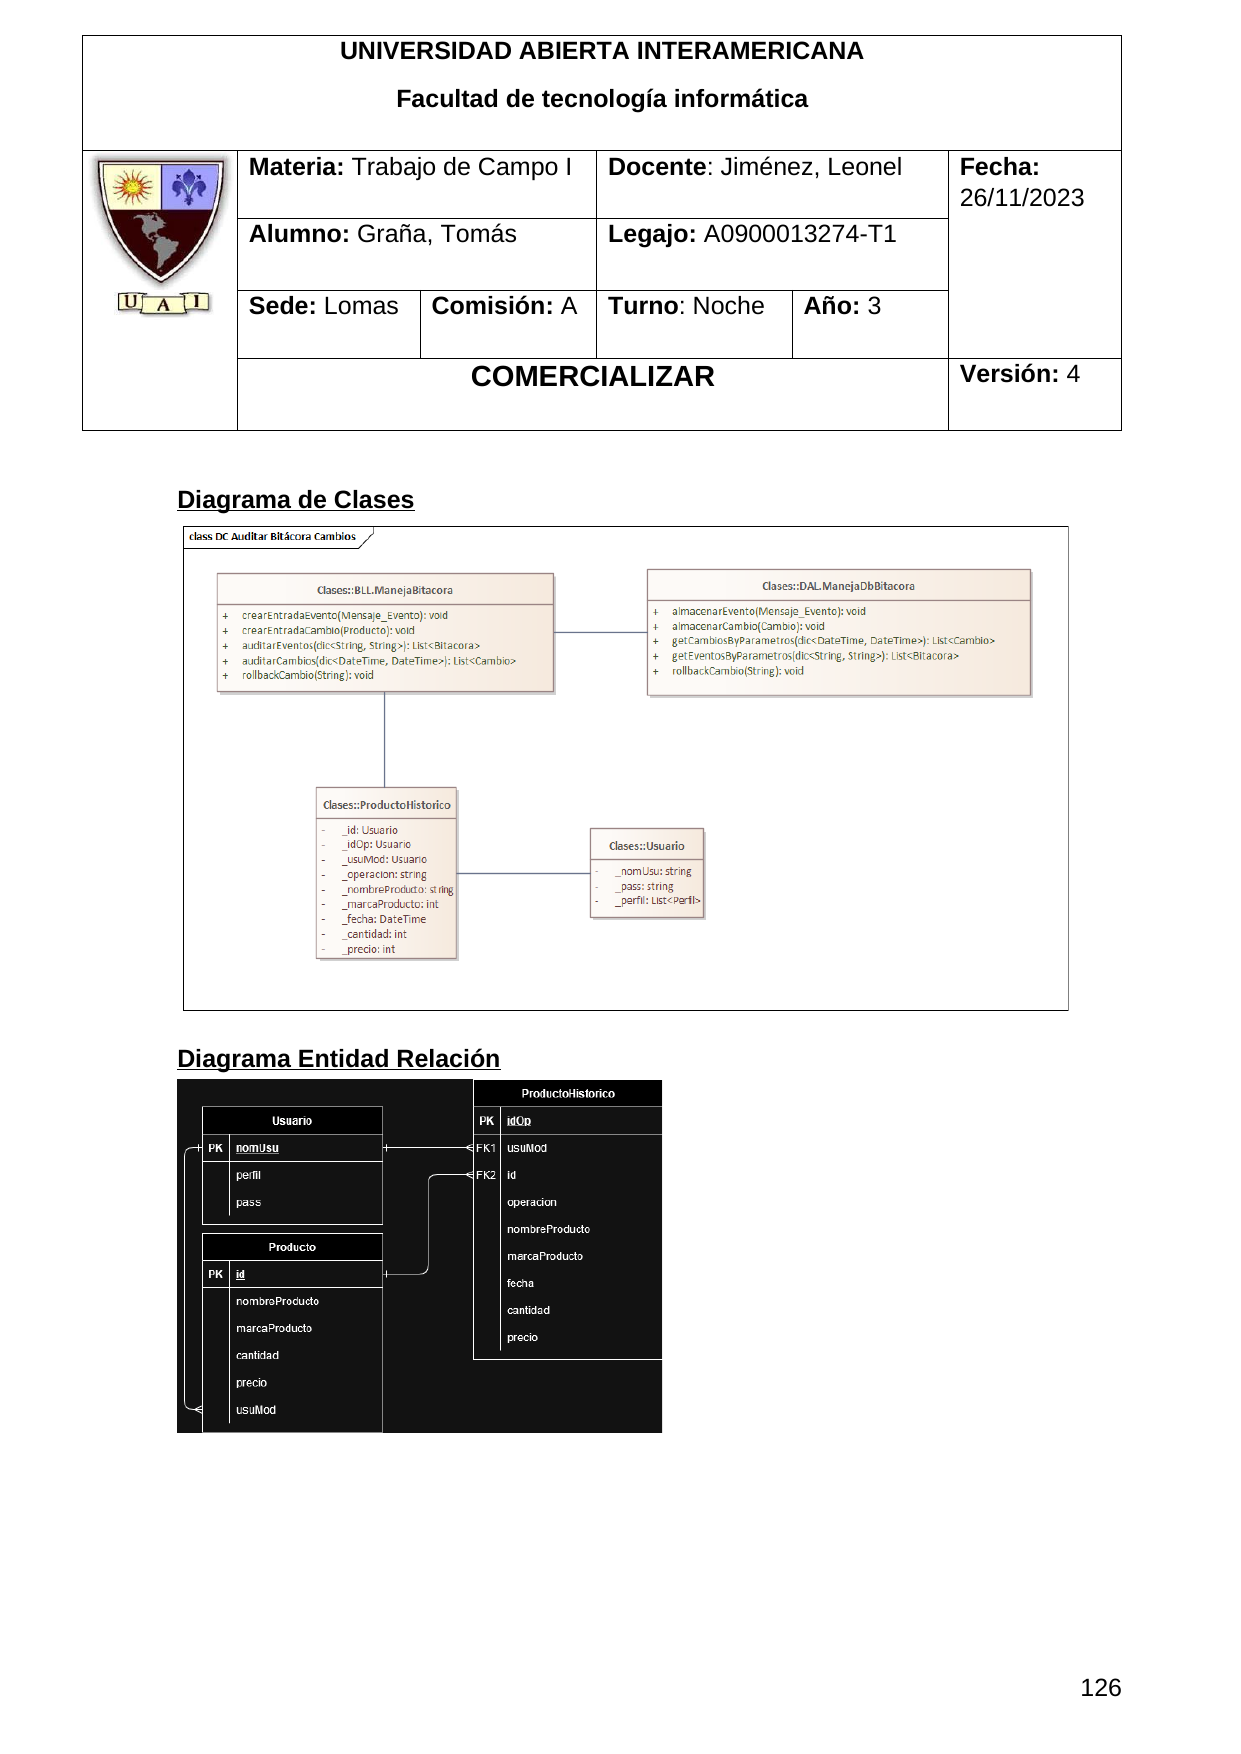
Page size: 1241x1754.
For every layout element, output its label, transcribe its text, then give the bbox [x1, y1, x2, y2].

picture [87, 151, 234, 320]
subtitle Diagrama Entidad Relación [177, 1044, 1122, 1073]
picture [177, 520, 1074, 1017]
subtitle Diagrama de Clases [177, 485, 1122, 513]
picture [177, 1079, 663, 1433]
